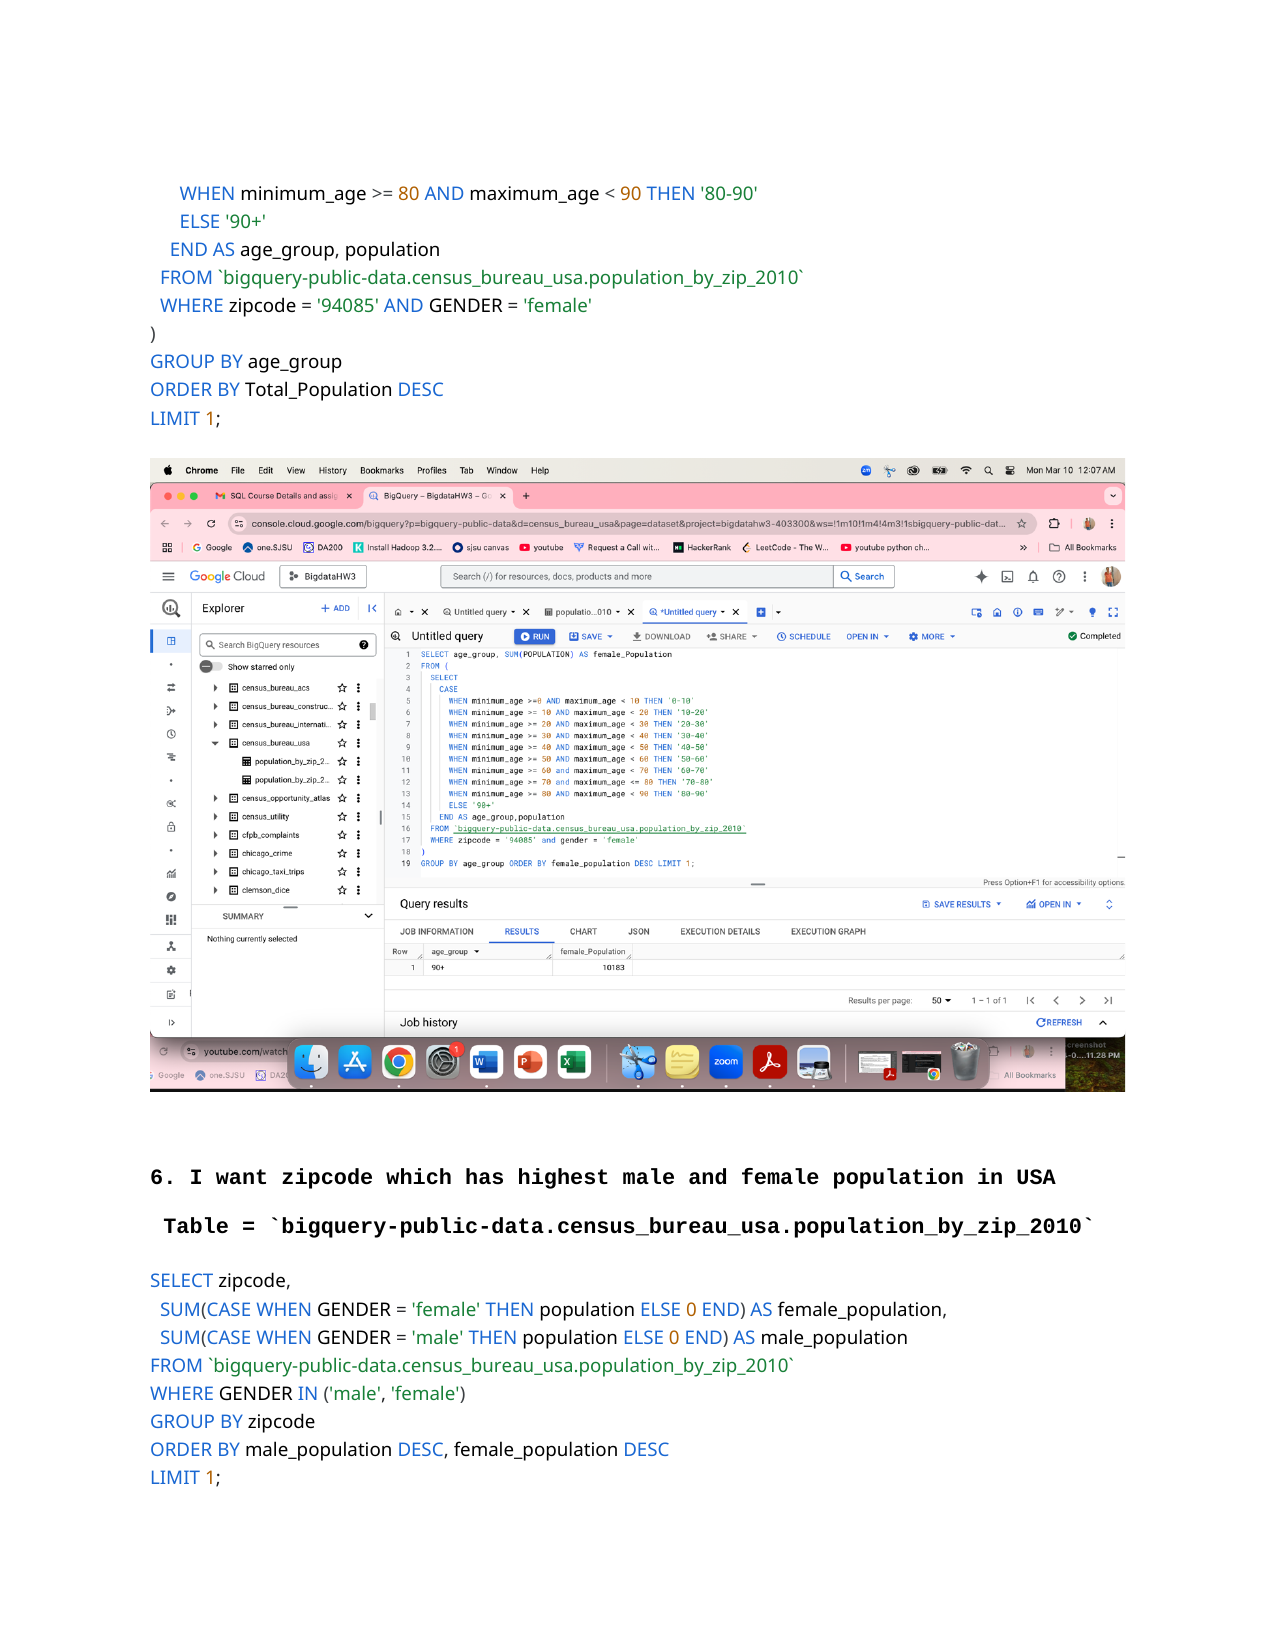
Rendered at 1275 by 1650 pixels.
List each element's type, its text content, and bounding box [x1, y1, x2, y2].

text LIMIT 1; [150, 1462, 1125, 1490]
text FROM `bigquery-public-data.census_bureau_usa.population_by_zip_2010` [150, 1349, 1125, 1378]
text WHERE GENDER IN ('male', 'female') [150, 1378, 1125, 1406]
text SUM(CASE WHEN GENDER = 'female' THEN population ELSE 0 END) AS female_population, [150, 1293, 1125, 1321]
text END AS age_group, population [150, 233, 1125, 262]
text ORDER BY Total_Population DESC [150, 374, 1125, 402]
text ) [150, 318, 1125, 346]
picture [150, 458, 1125, 1092]
text Table = `bigquery-public-data.census_bureau_usa.population_by_zip_2010` [150, 1216, 1125, 1240]
text SUM(CASE WHEN GENDER = 'male' THEN population ELSE 0 END) AS male_population [150, 1321, 1125, 1349]
text 6. I want zipcode which has highest male and female population in USA [150, 1166, 1125, 1191]
text WHEN minimum_age >= 80 AND maximum_age < 90 THEN '80-90' [150, 177, 1125, 205]
text FROM `bigquery-public-data.census_bureau_usa.population_by_zip_2010` [150, 262, 1125, 290]
text GROUP BY zipcode [150, 1406, 1125, 1434]
text LIMIT 1; [150, 402, 1125, 430]
text ELSE '90+' [150, 205, 1125, 233]
text SELECT zipcode, [150, 1265, 1125, 1293]
text WHERE zipcode = '94085' AND GENDER = 'female' [150, 290, 1125, 318]
text GROUP BY age_group [150, 346, 1125, 374]
text ORDER BY male_population DESC, female_population DESC [150, 1434, 1125, 1462]
